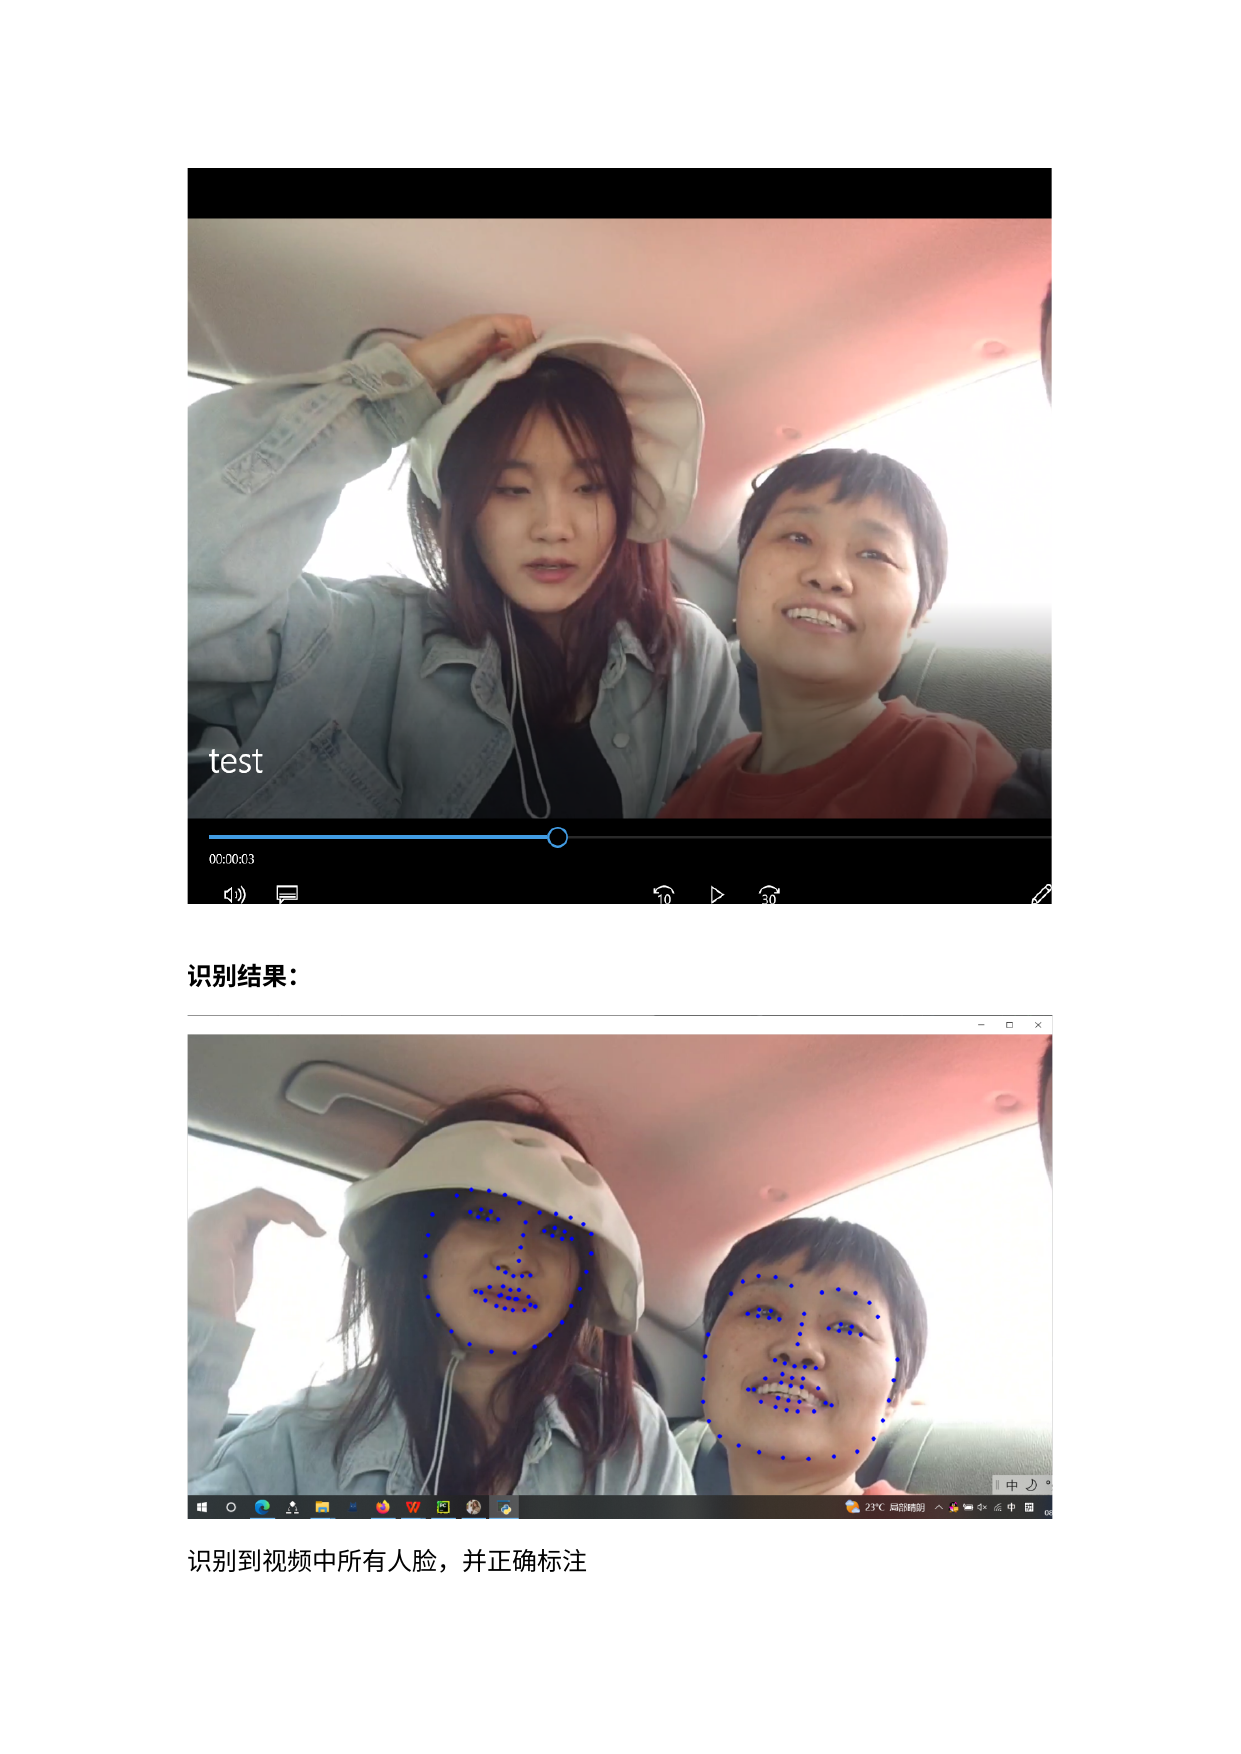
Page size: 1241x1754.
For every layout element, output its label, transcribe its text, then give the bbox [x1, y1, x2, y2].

picture [187, 168, 1052, 904]
picture [187, 1015, 1053, 1519]
list 识别结果： [187, 942, 1053, 1007]
list 识别到视频中所有人脸，并正确标注 [187, 1527, 1053, 1592]
